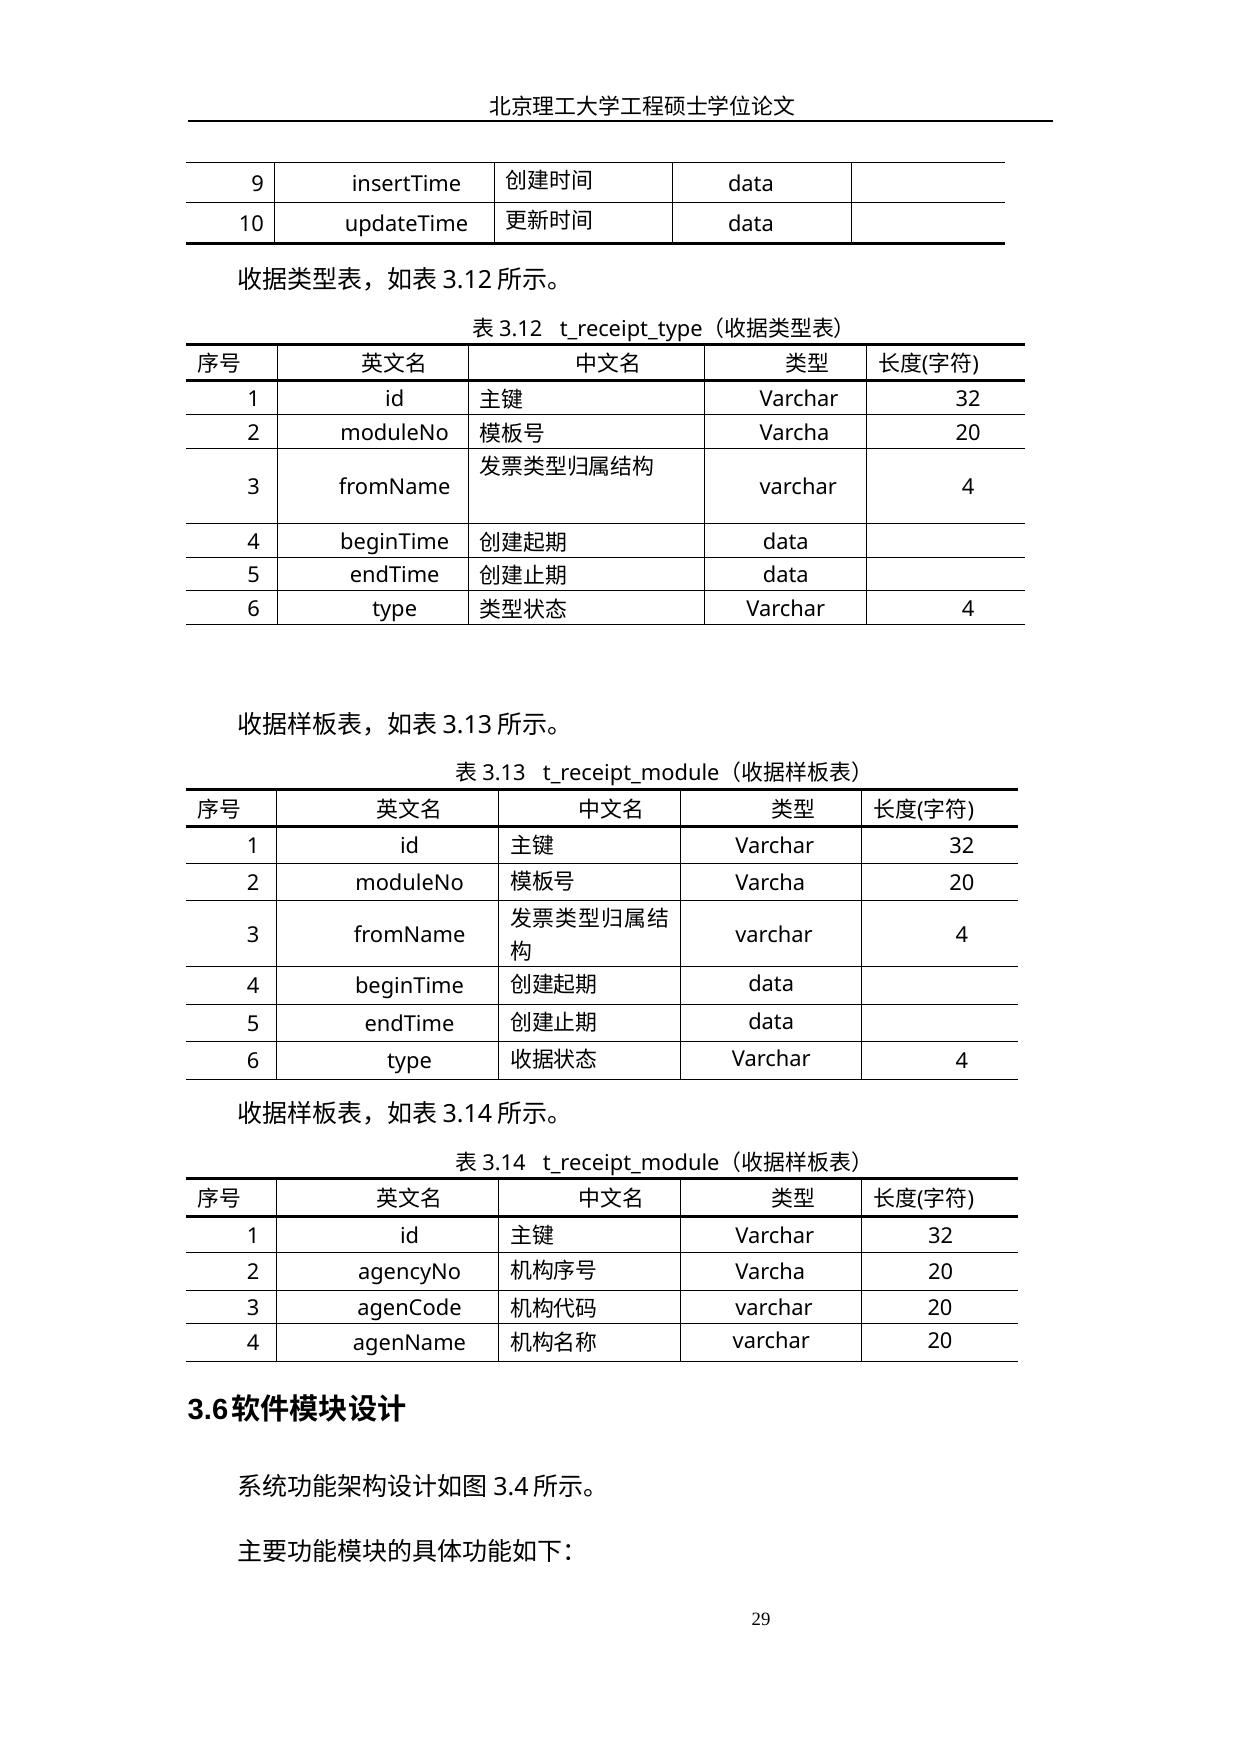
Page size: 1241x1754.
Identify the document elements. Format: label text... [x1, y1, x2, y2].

table_cell [862, 967, 1017, 1003]
table_cell 32 [862, 828, 1017, 862]
table_header 序号 [186, 1180, 276, 1214]
table_cell varchar [681, 1291, 861, 1323]
table_cell updateTime [275, 203, 494, 242]
table_cell moduleNo [277, 864, 498, 900]
table_cell 32 [862, 1218, 1017, 1252]
table_cell 4 [862, 901, 1017, 966]
table_cell 4 [867, 449, 1025, 523]
table_cell data [705, 558, 866, 590]
table_cell 4 [186, 967, 276, 1003]
table_cell Varcha [705, 415, 866, 448]
table_cell varchar [681, 1324, 861, 1361]
table_cell 机构代码 [499, 1291, 680, 1323]
table_header 类型 [681, 1180, 861, 1214]
table_cell 6 [186, 591, 277, 624]
text 收据类型表，如表3.12所示。 [187, 245, 1053, 310]
text 主要功能模块的具体功能如下： [187, 1517, 1053, 1582]
list t_receipt_type（收据类型表） [275, 310, 1053, 343]
table_cell fromName [278, 449, 468, 523]
table_cell endTime [277, 1005, 498, 1041]
table_cell 主键 [469, 382, 704, 414]
table_cell moduleNo [278, 415, 468, 448]
table_cell Varchar [681, 1042, 861, 1078]
table_header 长度(字符) [867, 346, 1025, 378]
table_cell 2 [186, 415, 277, 448]
table_cell data [705, 524, 866, 557]
table_cell id [278, 382, 468, 414]
table_cell id [277, 828, 498, 862]
table_cell 1 [186, 1218, 276, 1252]
table_cell type [278, 591, 468, 624]
table_cell 20 [862, 1253, 1017, 1289]
table_cell 创建时间 [495, 163, 672, 202]
table_cell data [673, 163, 851, 202]
table_cell 2 [186, 1253, 276, 1289]
table_cell endTime [278, 558, 468, 590]
table_cell varchar [705, 449, 866, 523]
table_cell beginTime [278, 524, 468, 557]
table_cell [852, 163, 1005, 202]
table_cell 3 [186, 901, 276, 966]
table_cell 3 [186, 449, 277, 523]
table_cell 3 [186, 1291, 276, 1323]
table_cell 发票类型归属结构 [469, 449, 704, 523]
subtitle 软件模块设计 [187, 1374, 1053, 1439]
table_cell fromName [277, 901, 498, 966]
text 收据样板表，如表3.14所示。 [187, 1079, 1053, 1144]
list t_receipt_module（收据样板表） [275, 755, 1053, 787]
table_cell 20 [862, 1291, 1017, 1323]
table_cell 更新时间 [495, 203, 672, 242]
table_cell 创建止期 [499, 1005, 680, 1041]
table_cell 主键 [499, 1218, 680, 1252]
table_cell data [681, 967, 861, 1003]
table_header 类型 [705, 346, 866, 378]
table_cell Varcha [681, 864, 861, 900]
table_cell 机构序号 [499, 1253, 680, 1289]
table_cell 主键 [499, 828, 680, 862]
table_cell 1 [186, 382, 277, 414]
table_cell 创建起期 [499, 967, 680, 1003]
table_header 长度(字符) [862, 1180, 1017, 1214]
table_header 中文名 [499, 791, 680, 825]
table_header 类型 [681, 791, 861, 825]
table_cell [852, 203, 1005, 242]
table_cell 20 [862, 1324, 1017, 1361]
table_cell data [681, 1005, 861, 1041]
table_cell varchar [681, 901, 861, 966]
table_header 序号 [186, 791, 276, 825]
text 收据样板表，如表3.13所示。 [187, 690, 1053, 755]
table_cell 4 [862, 1042, 1017, 1078]
table_cell id [277, 1218, 498, 1252]
table_header 英文名 [277, 1180, 498, 1214]
table_cell agenName [277, 1324, 498, 1361]
table_cell 20 [862, 864, 1017, 900]
table_cell 9 [186, 163, 274, 202]
table_cell 10 [186, 203, 274, 242]
table_cell beginTime [277, 967, 498, 1003]
table_cell Varchar [705, 382, 866, 414]
table_cell 5 [186, 558, 277, 590]
table_cell 5 [186, 1005, 276, 1041]
table_cell 1 [186, 828, 276, 862]
table_cell 创建起期 [469, 524, 704, 557]
table_cell Varchar [705, 591, 866, 624]
table_cell type [277, 1042, 498, 1078]
table_cell 4 [867, 591, 1025, 624]
table_cell Varchar [681, 1218, 861, 1252]
list t_receipt_module（收据样板表） [275, 1144, 1053, 1177]
table_cell Varcha [681, 1253, 861, 1289]
table_cell insertTime [275, 163, 494, 202]
table_header 中文名 [499, 1180, 680, 1214]
table_cell agenCode [277, 1291, 498, 1323]
table_cell 20 [867, 415, 1025, 448]
table_cell 模板号 [469, 415, 704, 448]
table_cell 2 [186, 864, 276, 900]
table_cell [867, 524, 1025, 557]
table_cell 创建止期 [469, 558, 704, 590]
table_cell 6 [186, 1042, 276, 1078]
table_cell 发票类型归属结构 [499, 901, 680, 966]
table_cell 收据状态 [499, 1042, 680, 1078]
table_cell [867, 558, 1025, 590]
table_header 英文名 [277, 791, 498, 825]
table_cell 类型状态 [469, 591, 704, 624]
table_header 英文名 [278, 346, 468, 378]
table_cell 4 [186, 1324, 276, 1361]
table_header 中文名 [469, 346, 704, 378]
table_header 序号 [186, 346, 277, 378]
table_cell 机构名称 [499, 1324, 680, 1361]
table_cell data [673, 203, 851, 242]
table_cell agencyNo [277, 1253, 498, 1289]
table_cell 4 [186, 524, 277, 557]
table_cell [862, 1005, 1017, 1041]
table_cell 模板号 [499, 864, 680, 900]
table_cell Varchar [681, 828, 861, 862]
table_header 长度(字符) [862, 791, 1017, 825]
table_cell 32 [867, 382, 1025, 414]
